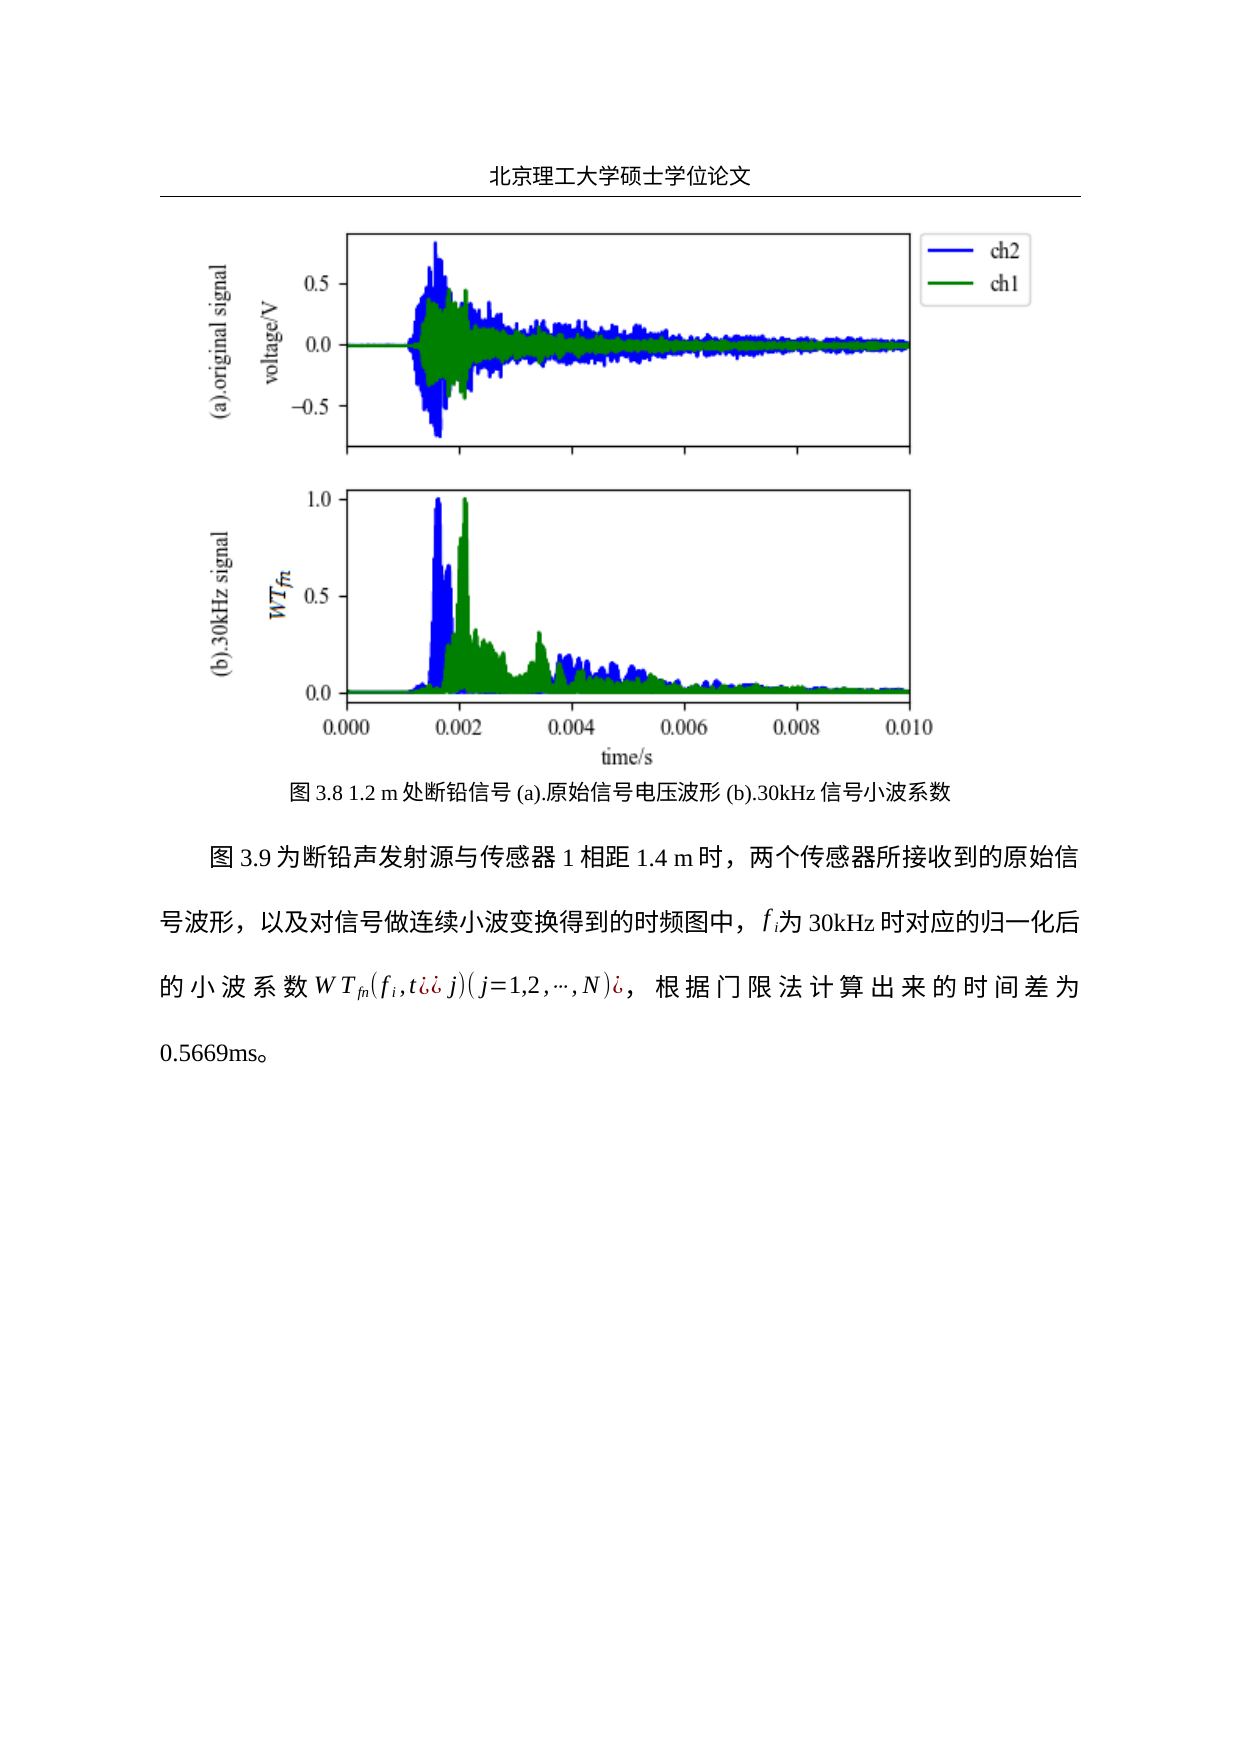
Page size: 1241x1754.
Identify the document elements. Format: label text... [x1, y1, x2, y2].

list 图3.9为断铅声发射源与传感器1相距1.4 m时，两个传感器所接收到的原始信号波形，以及对信号做连续小波变换得到的时频图中，为30kHz时对应的归一化后的小波系数，根据门限法计算出来的时间差为0.5669ms。 [159, 823, 1081, 1083]
text 图3.8 1.2 m处断铅信号 (a).原始信号电压波形 (b).30kHz信号小波系数 [159, 774, 1081, 807]
picture [159, 221, 1097, 771]
